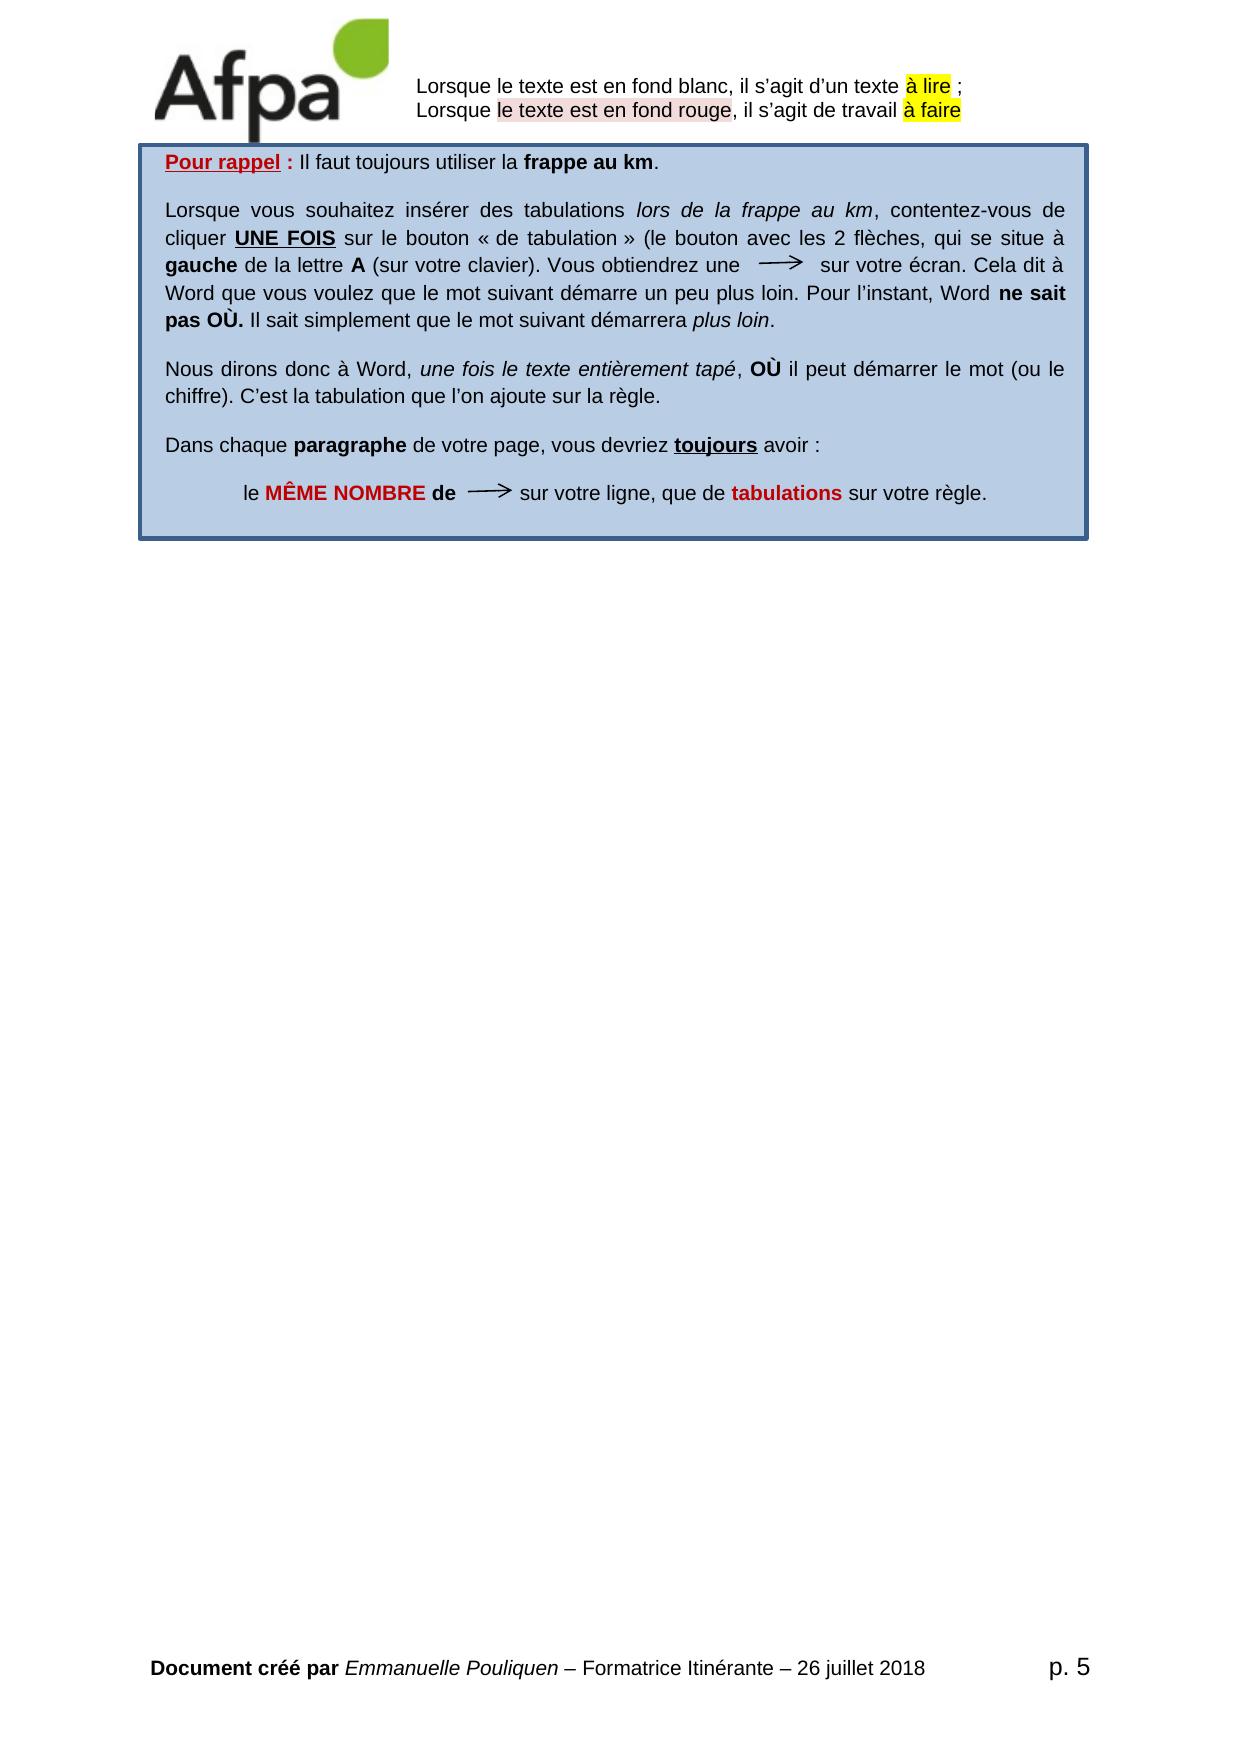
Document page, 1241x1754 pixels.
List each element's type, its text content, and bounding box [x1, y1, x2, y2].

list Lorsque vous souhaitez insérer des tabulations lors de la frappe au km, contentez-vous de cliquer UNE FOIS sur le bouton « de tabulation » (le bouton avec les 2 flèches, qui se situe à gauche de la lettre A (sur votre clavier). Vous obtiendrez une sur votre écran. Cela dit à Word que vous voulez que le mot suivant démarre un peu plus loin. Pour l’instant, Word ne sait pas OÙ. Il sait simplement que le mot suivant démarrera plus loin. [165, 198, 1066, 332]
list Pour rappel : Il faut toujours utiliser la frappe au km. [165, 150, 1065, 174]
list Dans chaque paragraphe de votre page, vous devriez toujours avoir : [165, 432, 1066, 456]
picture [151, 18, 388, 140]
list Nous dirons donc à Word, une fois le texte entièrement tapé, OÙ il peut démarrer le mot (ou le chiffre). C’est la tabulation que l’on ajoute sur la règle. [165, 357, 1066, 408]
list le Même NOMBRE de sur votre ligne, que de tabulations sur votre règle. [165, 481, 1066, 505]
